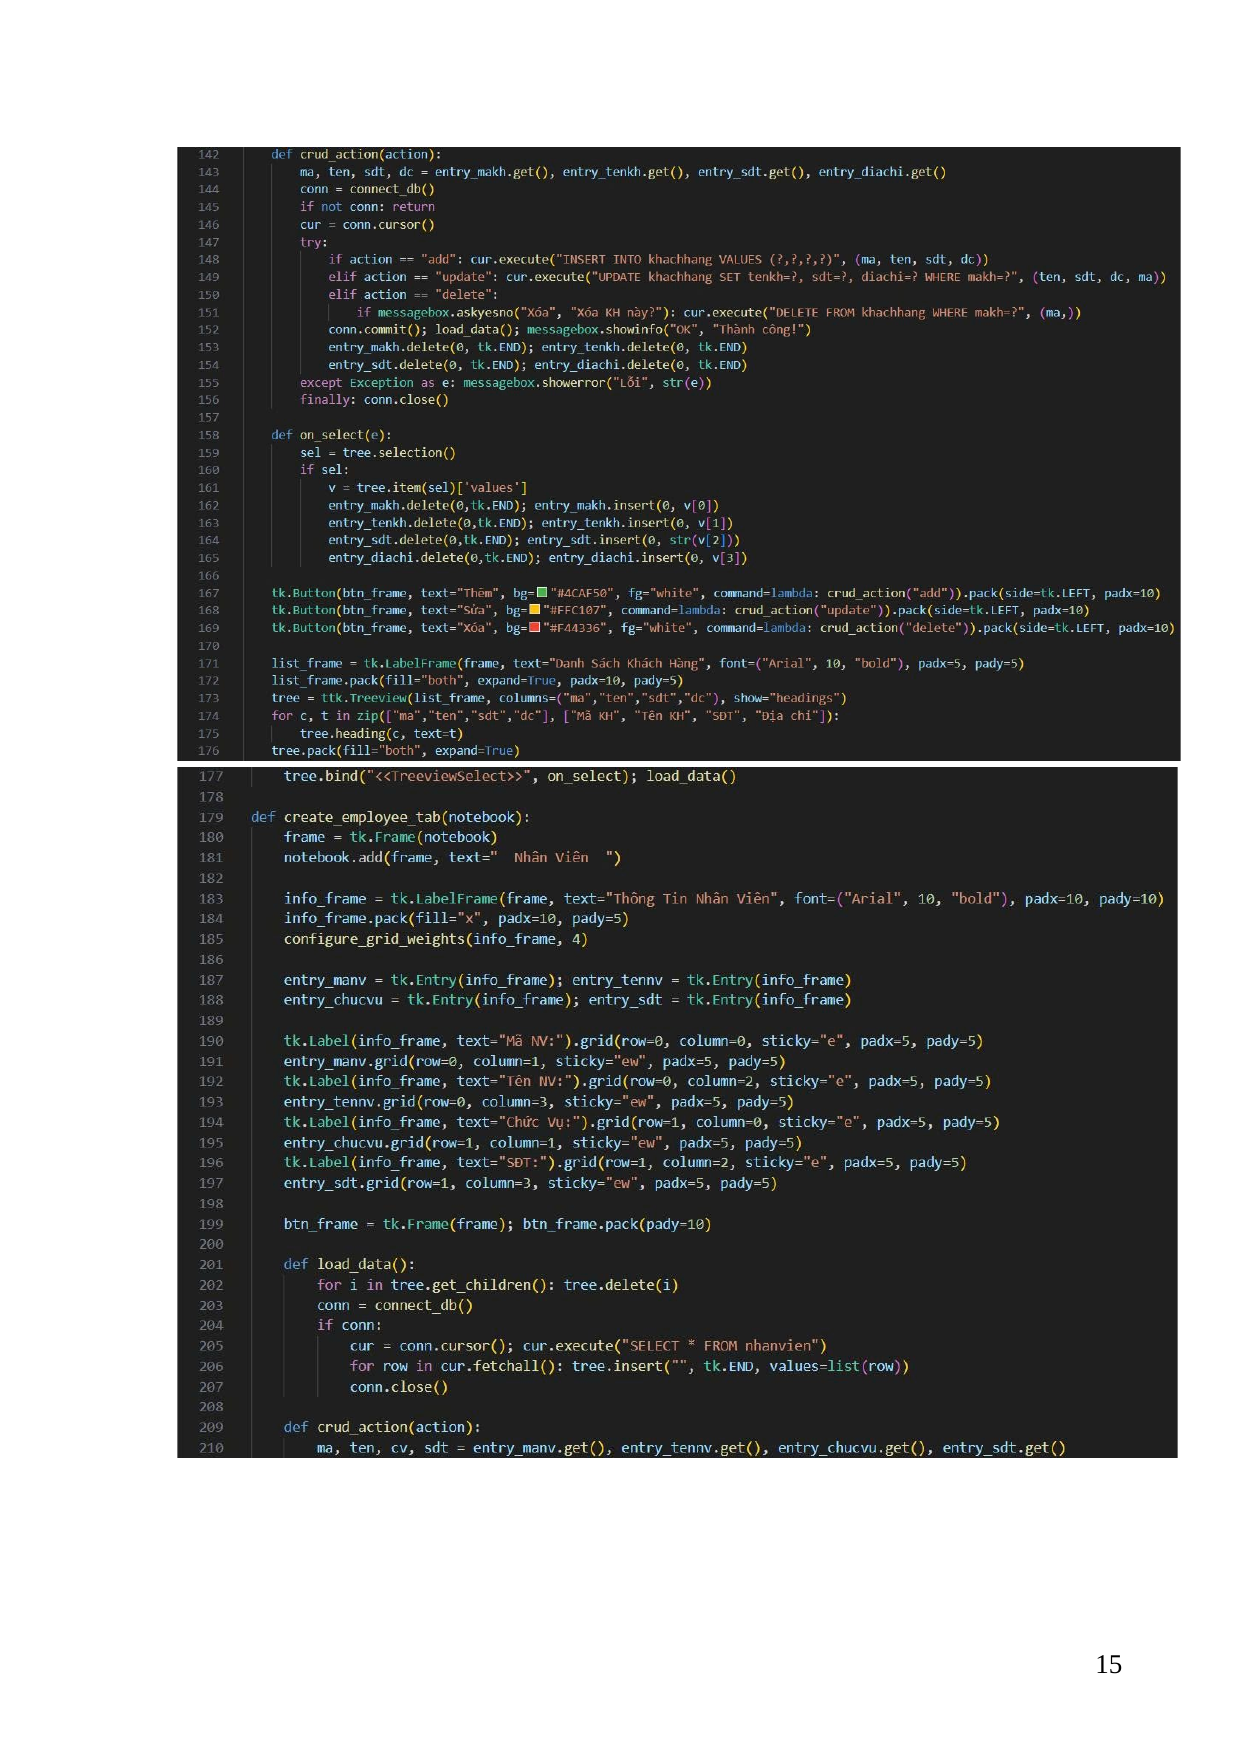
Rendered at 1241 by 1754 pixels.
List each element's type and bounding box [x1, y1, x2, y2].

picture [177, 767, 1178, 1458]
picture [177, 147, 1181, 761]
